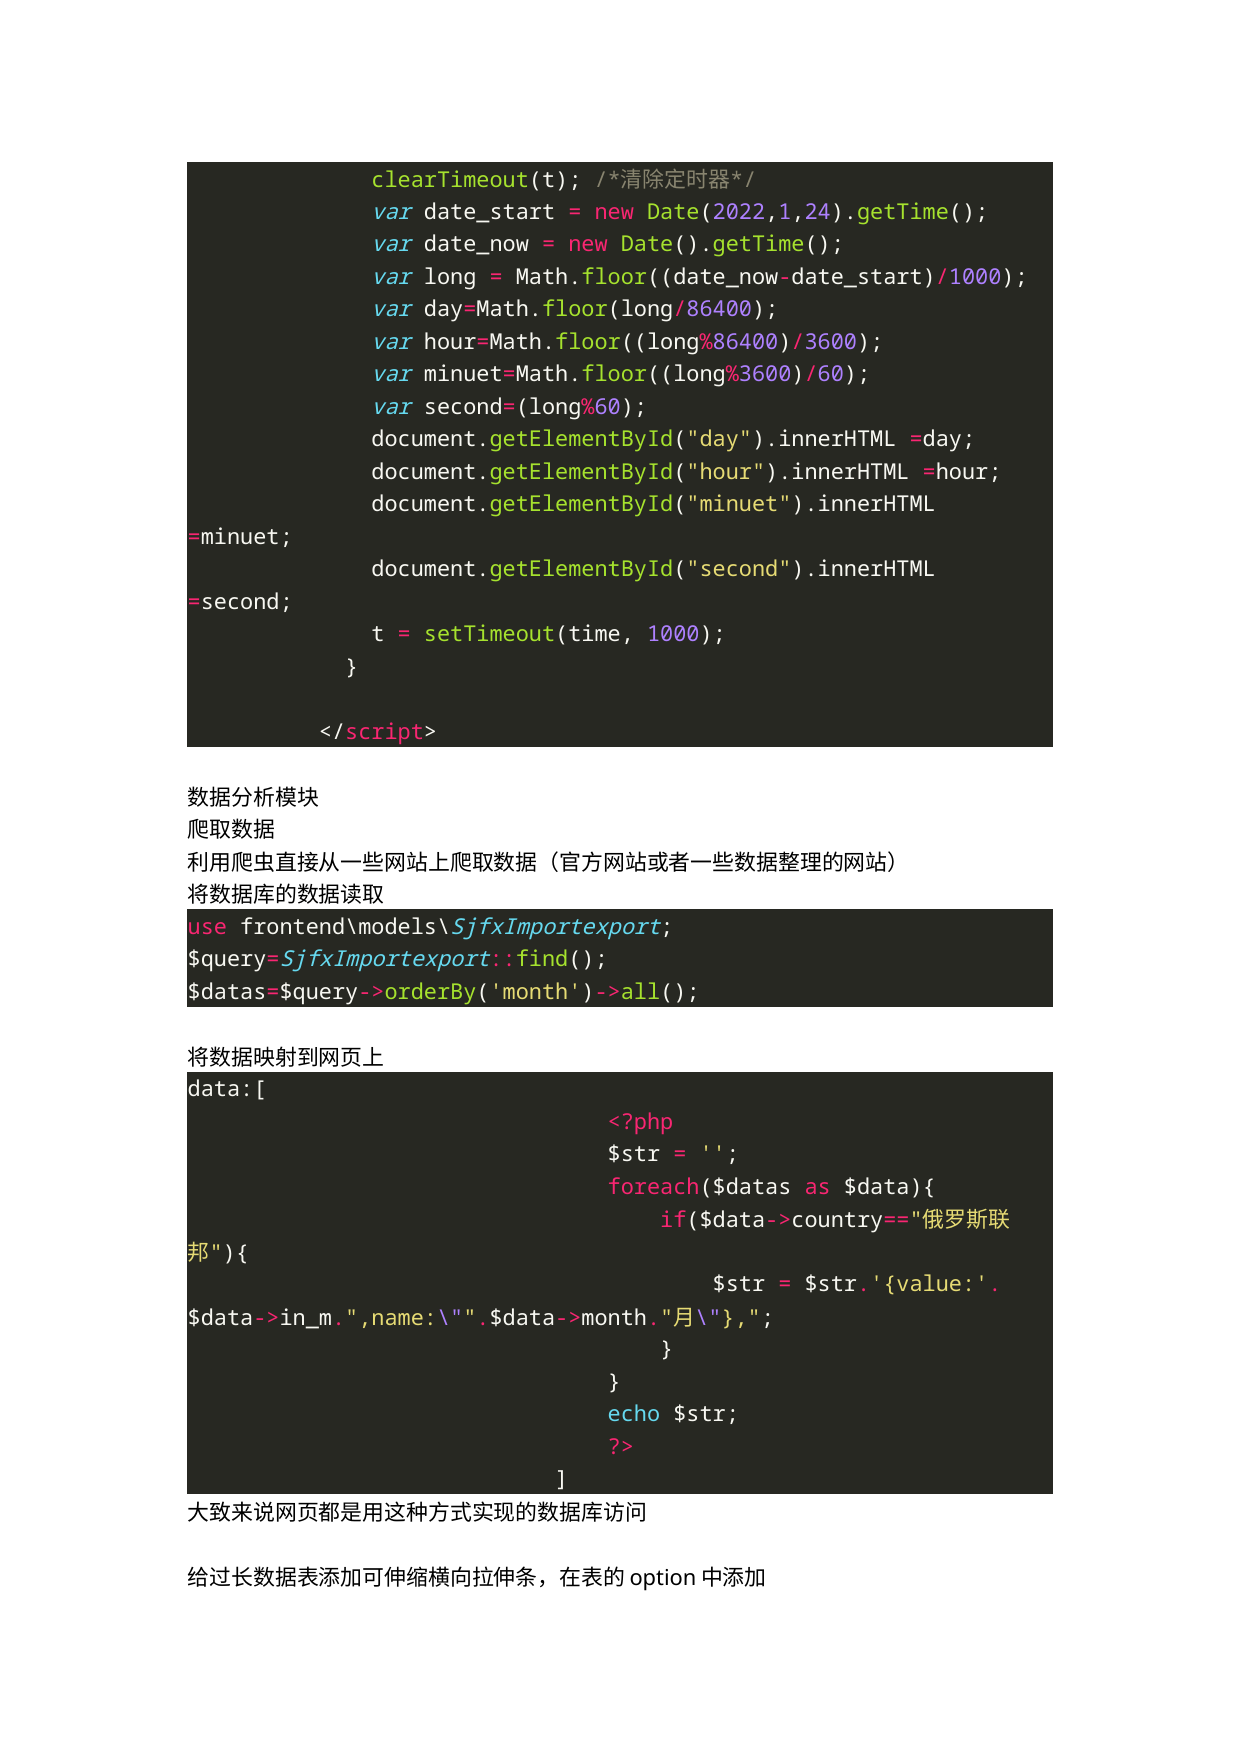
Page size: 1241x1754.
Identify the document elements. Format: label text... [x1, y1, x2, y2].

text var date_start = new Date(2022,1,24).getTime(); [187, 194, 1053, 227]
text 给过长数据表添加可伸缩横向拉伸条，在表的option中添加 [187, 1559, 1053, 1592]
text document.getElementById("second").innerHTML =second; [187, 552, 1053, 617]
text 将数据库的数据读取 [187, 877, 1053, 909]
text document.getElementById("hour").innerHTML =hour; [187, 454, 1053, 487]
text foreach($datas as $data){ [187, 1169, 1053, 1202]
text t = setTimeout(time, 1000); [187, 617, 1053, 649]
text document.getElementById("minuet").innerHTML =minuet; [187, 487, 1053, 552]
text ?> [187, 1429, 1053, 1462]
text if($data->country=="俄罗斯联邦"){ [187, 1202, 1053, 1267]
text </script> [187, 714, 1053, 747]
text document.getElementById("day").innerHTML =day; [187, 422, 1053, 454]
text $datas=$query->orderBy('month')->all(); [187, 974, 1053, 1007]
text clearTimeout(t); /*清除定时器*/ [187, 162, 1053, 194]
text var day=Math.floor(long/86400); [187, 292, 1053, 324]
text var hour=Math.floor((long%86400)/3600); [187, 324, 1053, 357]
text use frontend\models\SjfxImportexport; [187, 909, 1053, 942]
text $str = ''; [187, 1137, 1053, 1169]
text var long = Math.floor((date_now-date_start)/1000); [187, 259, 1053, 292]
text 爬取数据 [187, 812, 1053, 844]
text data:[ [187, 1072, 1053, 1104]
text } [187, 649, 1053, 682]
text var date_now = new Date().getTime(); [187, 227, 1053, 259]
text } [187, 1364, 1053, 1397]
text 大致来说网页都是用这种方式实现的数据库访问 [187, 1494, 1053, 1527]
text ] [187, 1462, 1053, 1494]
text $str = $str.'{value:'.$data->in_m.",name:\"".$data->month."月\"},"; [187, 1267, 1053, 1332]
text } [187, 1332, 1053, 1364]
text <?php [187, 1104, 1053, 1137]
text 将数据映射到网页上 [187, 1039, 1053, 1072]
text $query=SjfxImportexport::find(); [187, 942, 1053, 974]
text var second=(long%60); [187, 389, 1053, 422]
text var minuet=Math.floor((long%3600)/60); [187, 357, 1053, 389]
text 利用爬虫直接从一些网站上爬取数据（官方网站或者一些数据整理的网站） [187, 844, 1053, 877]
text 数据分析模块 [187, 779, 1053, 812]
text echo $str; [187, 1397, 1053, 1429]
